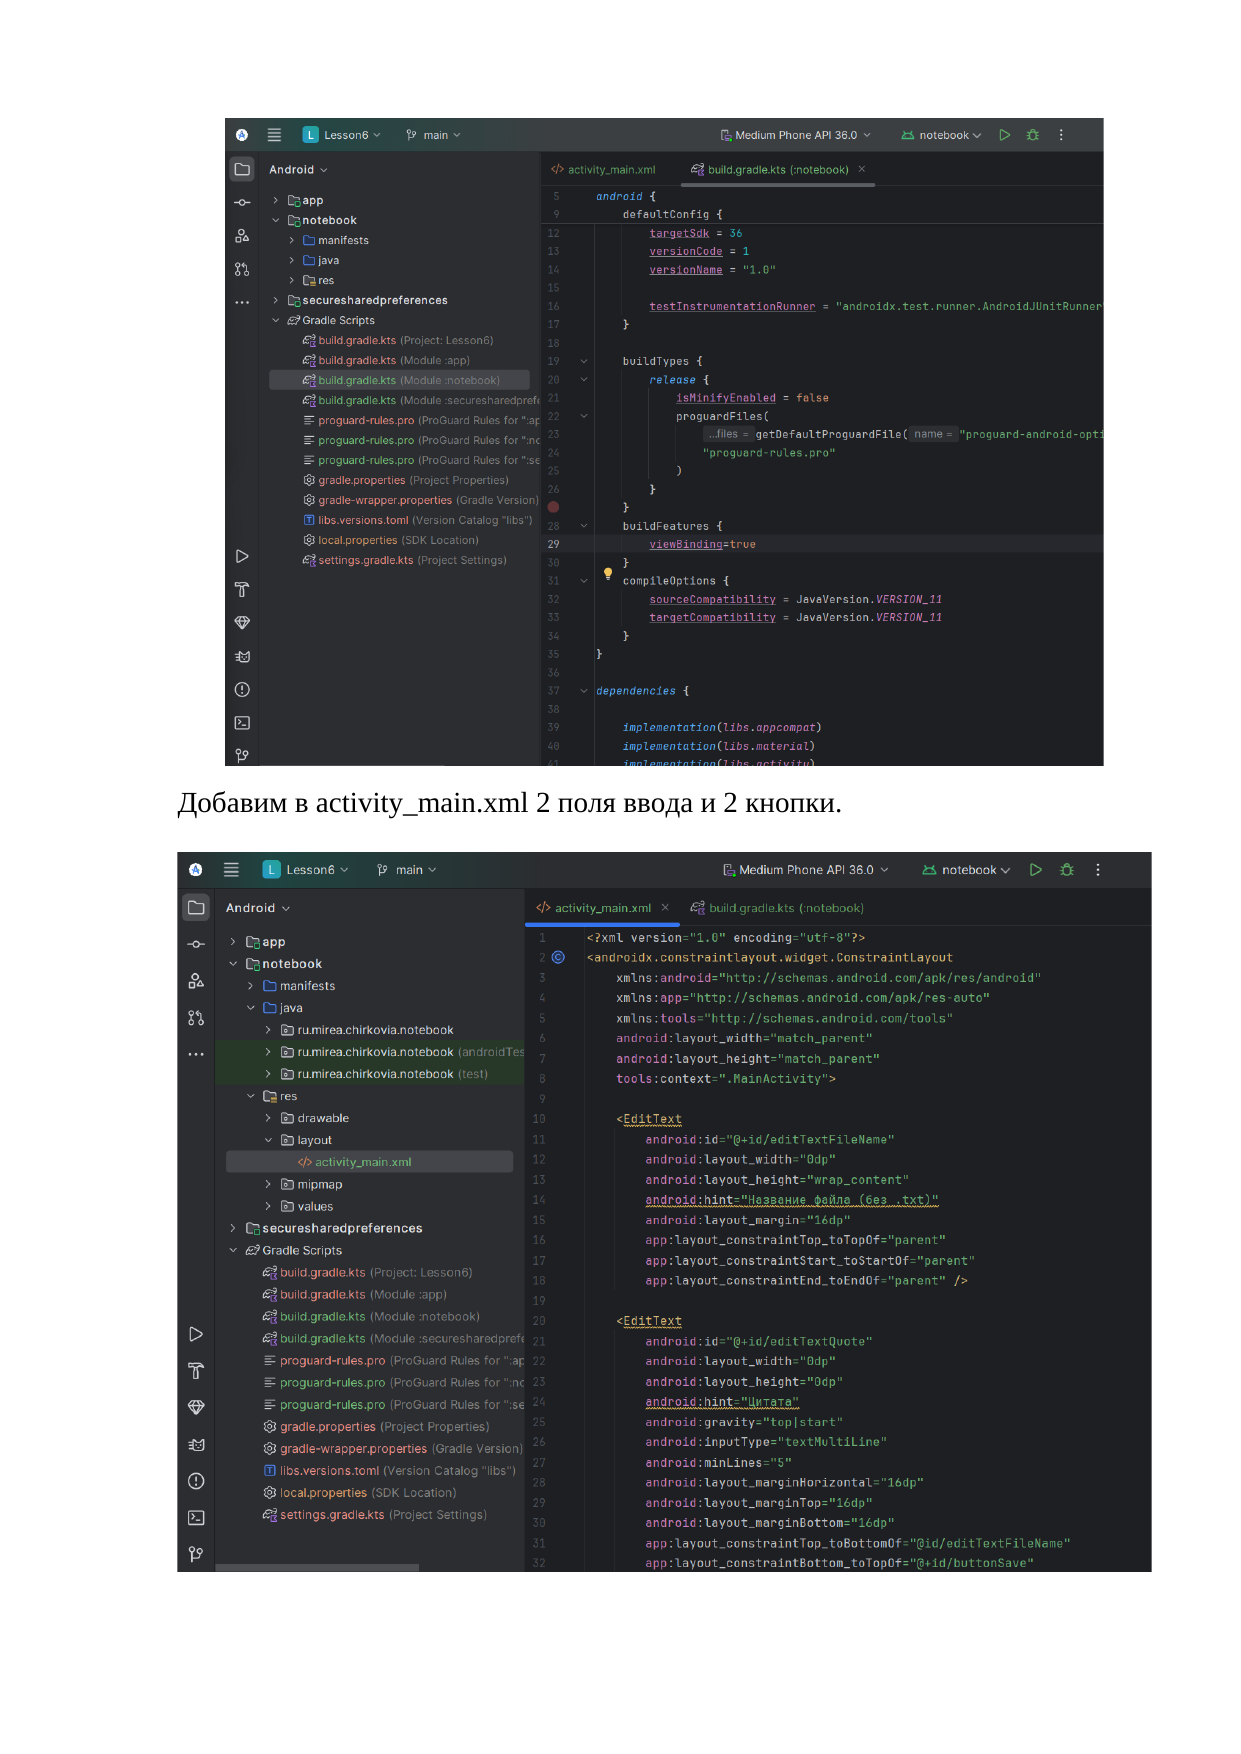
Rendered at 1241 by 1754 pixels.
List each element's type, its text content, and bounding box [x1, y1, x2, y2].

picture [225, 118, 1104, 766]
text Добавим в activity_main.xml 2 поля ввода и 2 кнопки. [177, 785, 1152, 818]
picture [177, 852, 1152, 1572]
